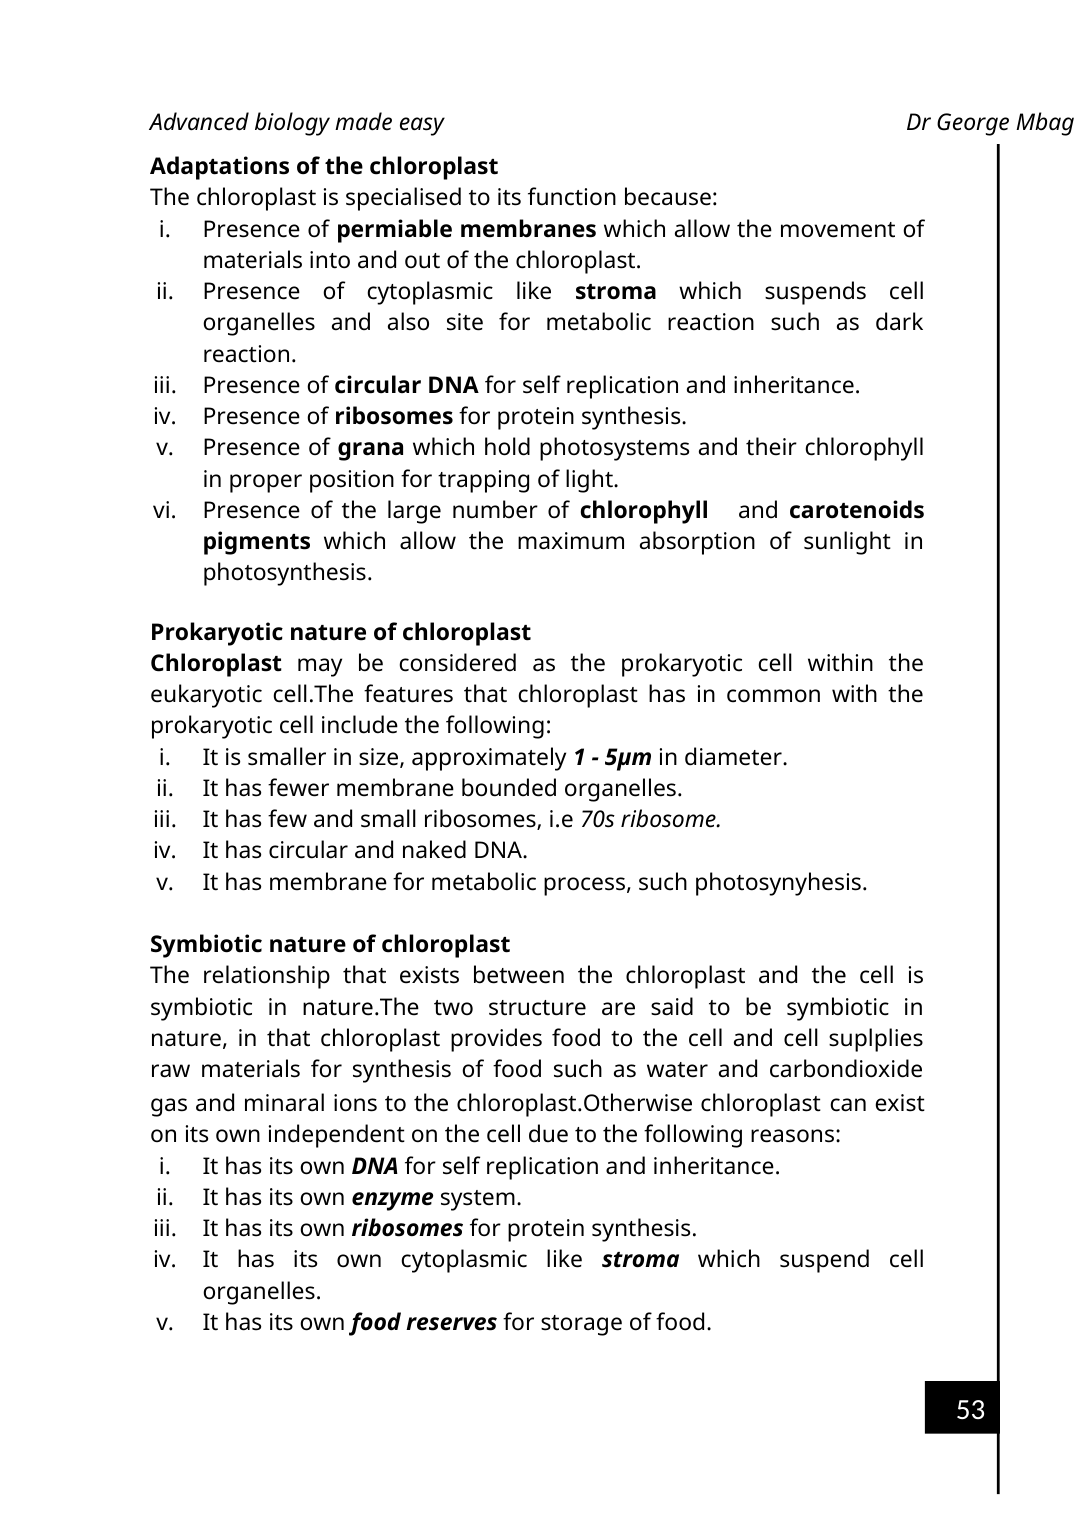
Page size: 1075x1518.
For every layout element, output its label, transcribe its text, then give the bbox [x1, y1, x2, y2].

list Presence of ribosomes for protein synthesis. [165, 400, 925, 431]
list Presence of the large number of chlorophyll and carotenoids pigments which allow the maximum absorption of sunlight in photosynthesis. [165, 494, 925, 587]
list It has membrane for metabolic process, such photosynyhesis. [165, 866, 925, 897]
list It has few and small ribosomes, i.e 70s ribosome. [165, 803, 925, 834]
list It has circular and naked DNA. [165, 834, 925, 866]
list It has fewer membrane bounded organelles. [165, 772, 925, 803]
list It has its own ribosomes for protein synthesis. [165, 1212, 925, 1243]
list It has its own cytoplasmic like stroma which suspend cell organelles. [165, 1243, 925, 1306]
list Presence of permiable membranes which allow the movement of materials into and out of the chloroplast. [165, 212, 925, 275]
list Presence of cytoplasmic like stroma which suspends cell organelles and also site for metabolic reaction such as dark reaction. [165, 275, 925, 369]
text Adaptations of the chloroplast [150, 150, 925, 181]
list It is smaller in size, approximately 1 - 5µm in diameter. [165, 741, 925, 772]
text The chloroplast is specialised to its function because: [150, 181, 925, 212]
list It has its own enzyme system. [165, 1181, 925, 1212]
text Prokaryotic nature of chloroplast [150, 616, 925, 647]
list It has its own food reserves for storage of food. [165, 1306, 925, 1337]
text Chloroplast may be considered as the prokaryotic cell within the eukaryotic cell.The features that chloroplast has in common with the prokaryotic cell include the following: [150, 647, 925, 741]
text The relationship that exists between the chloroplast and the cell is symbiotic in nature.The two structure are said to be symbiotic in nature, in that chloroplast provides food to the cell and cell suplplies raw materials for synthesis of food such as water and carbondioxide gas and minaral ions to the chloroplast.Otherwise chloroplast can exist on its own independent on the cell due to the following reasons: [150, 959, 925, 1149]
list Presence of grana which hold photosystems and their chlorophyll in proper position for trapping of light. [165, 431, 925, 494]
text Symbiotic nature of chloroplast [150, 928, 925, 959]
list It has its own DNA for self replication and inheritance. [165, 1149, 925, 1181]
list Presence of circular DNA for self replication and inheritance. [165, 369, 925, 400]
